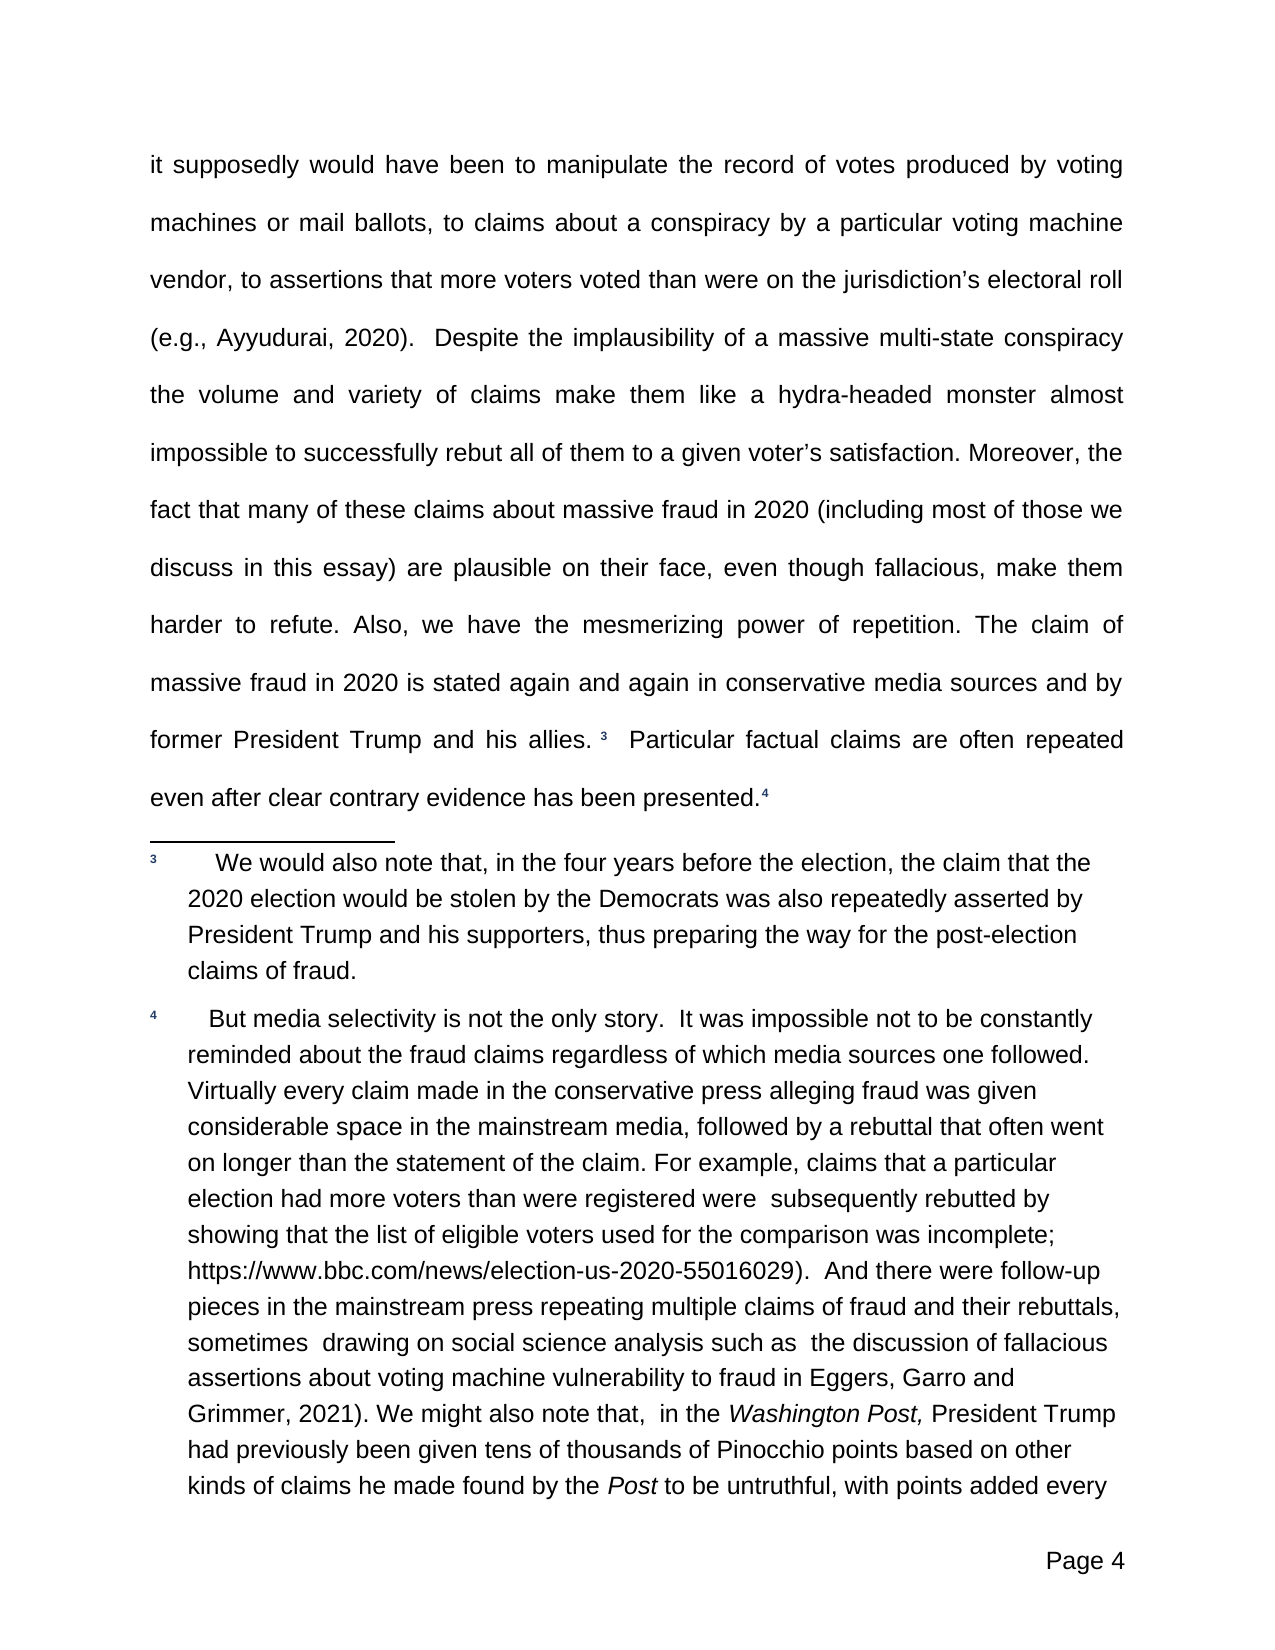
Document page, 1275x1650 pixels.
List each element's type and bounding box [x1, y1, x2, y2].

text [150, 150, 1125, 811]
